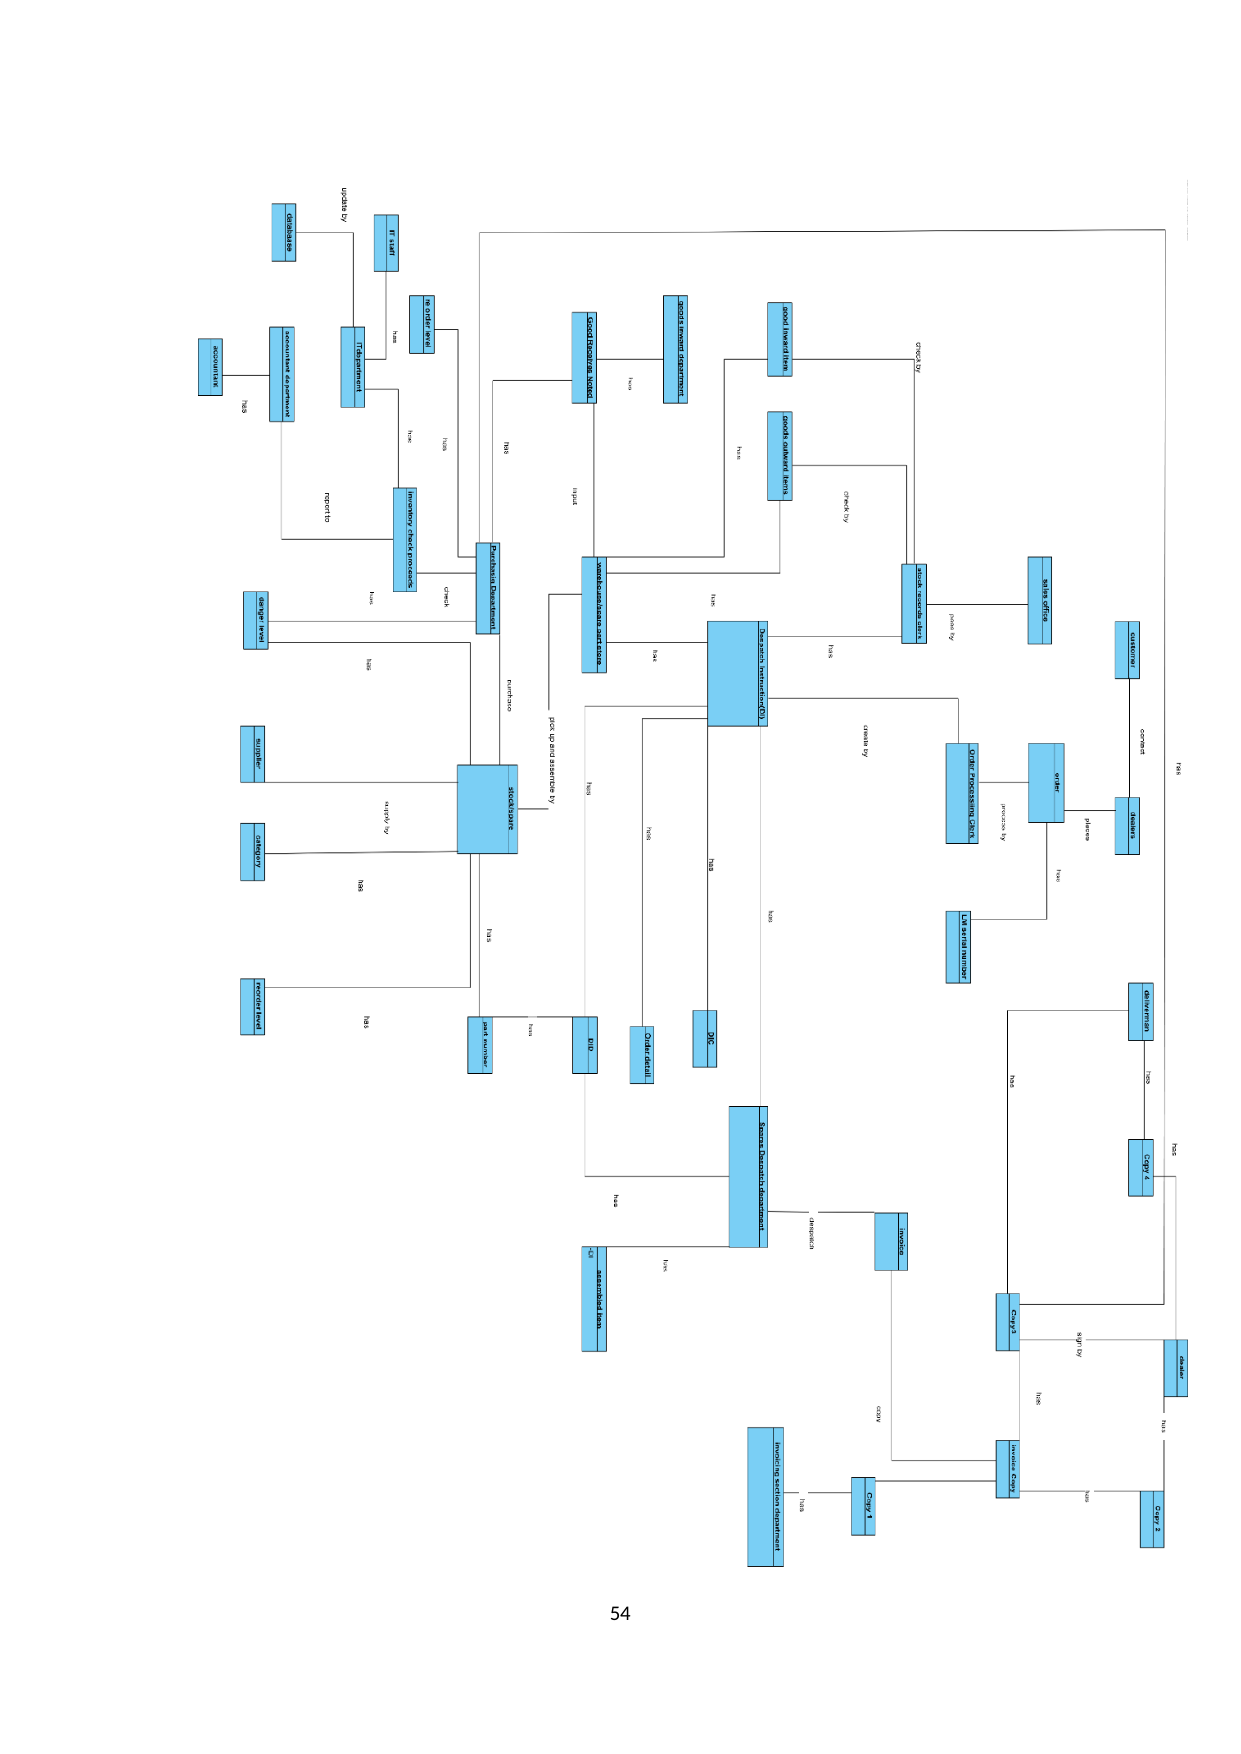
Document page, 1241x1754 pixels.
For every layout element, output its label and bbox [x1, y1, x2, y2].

picture [197, 181, 1187, 1566]
